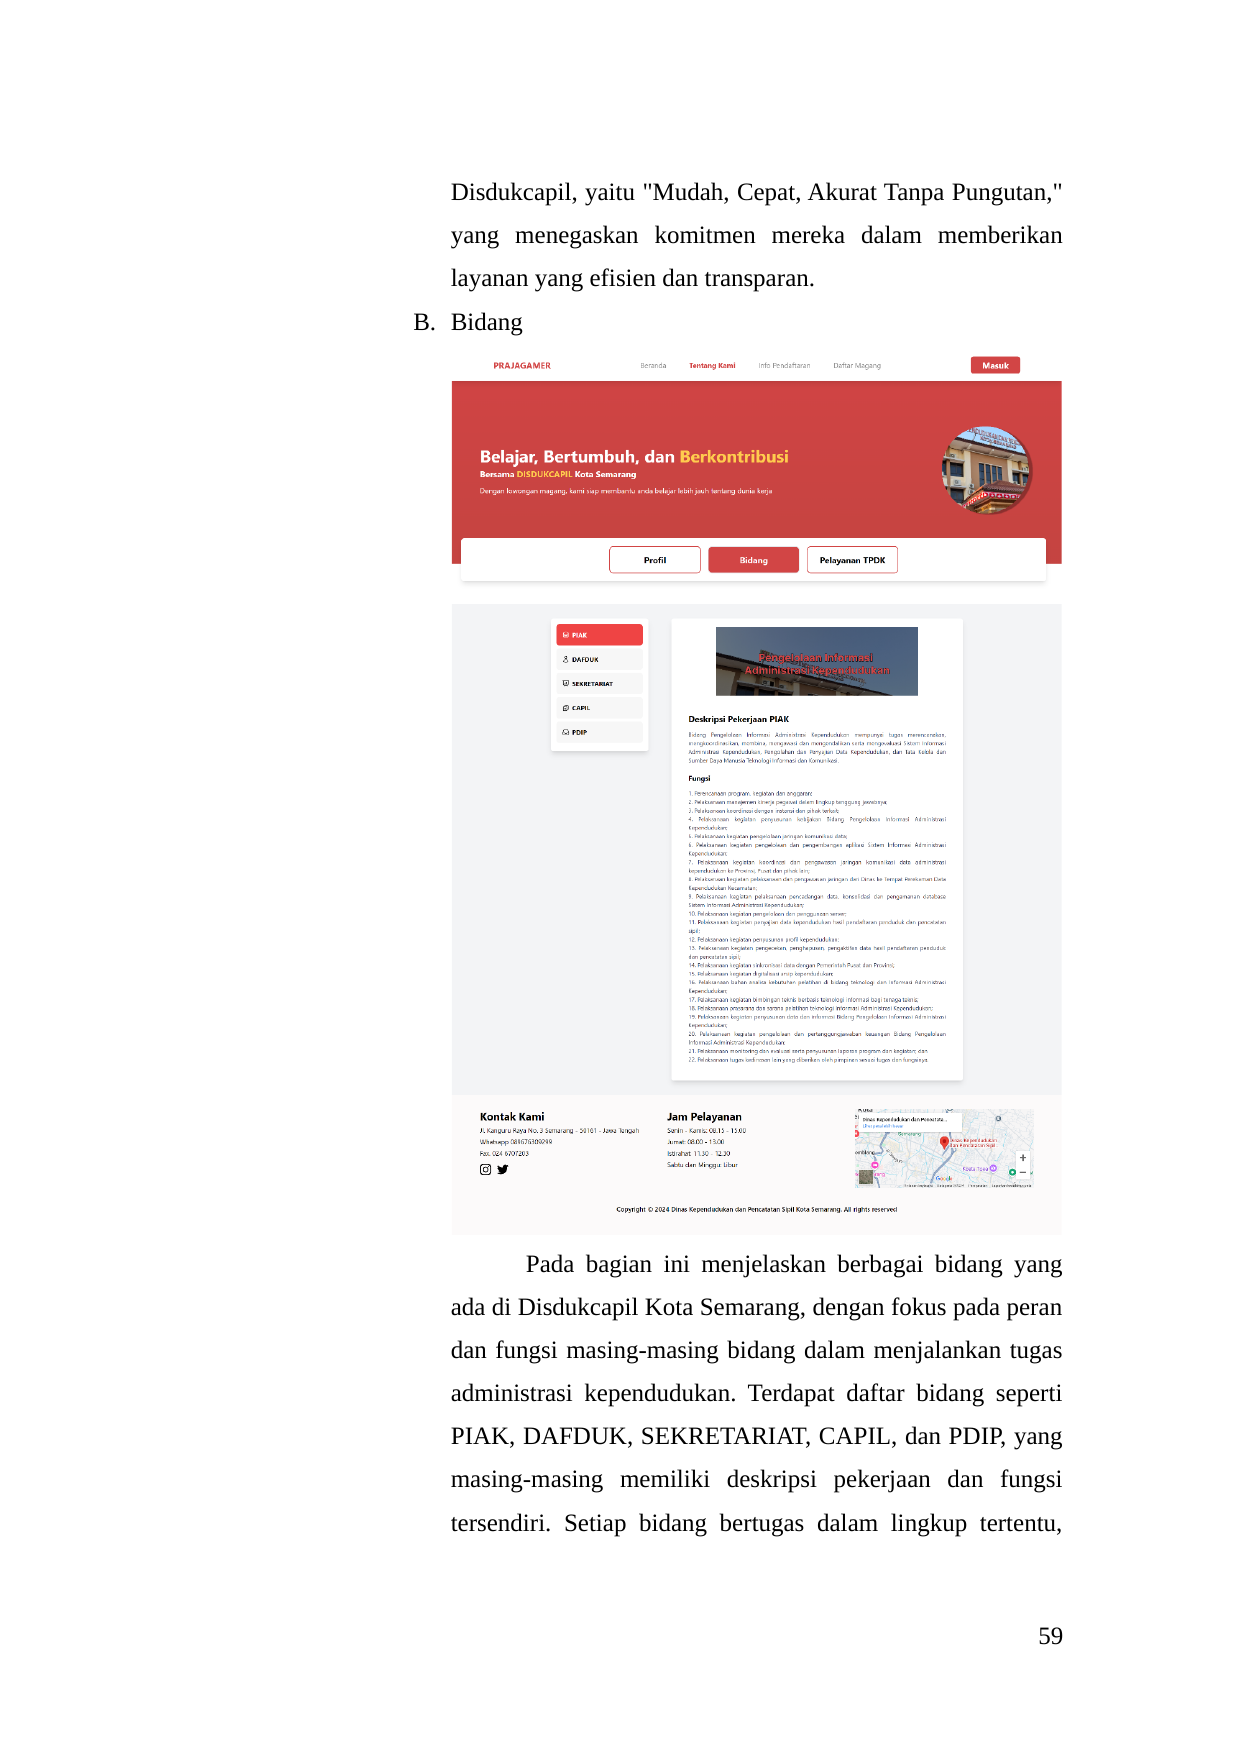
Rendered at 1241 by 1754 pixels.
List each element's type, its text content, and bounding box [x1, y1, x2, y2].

list Bidang [413, 307, 1063, 335]
picture [451, 349, 1062, 1235]
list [451, 177, 1063, 292]
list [451, 1249, 1063, 1536]
